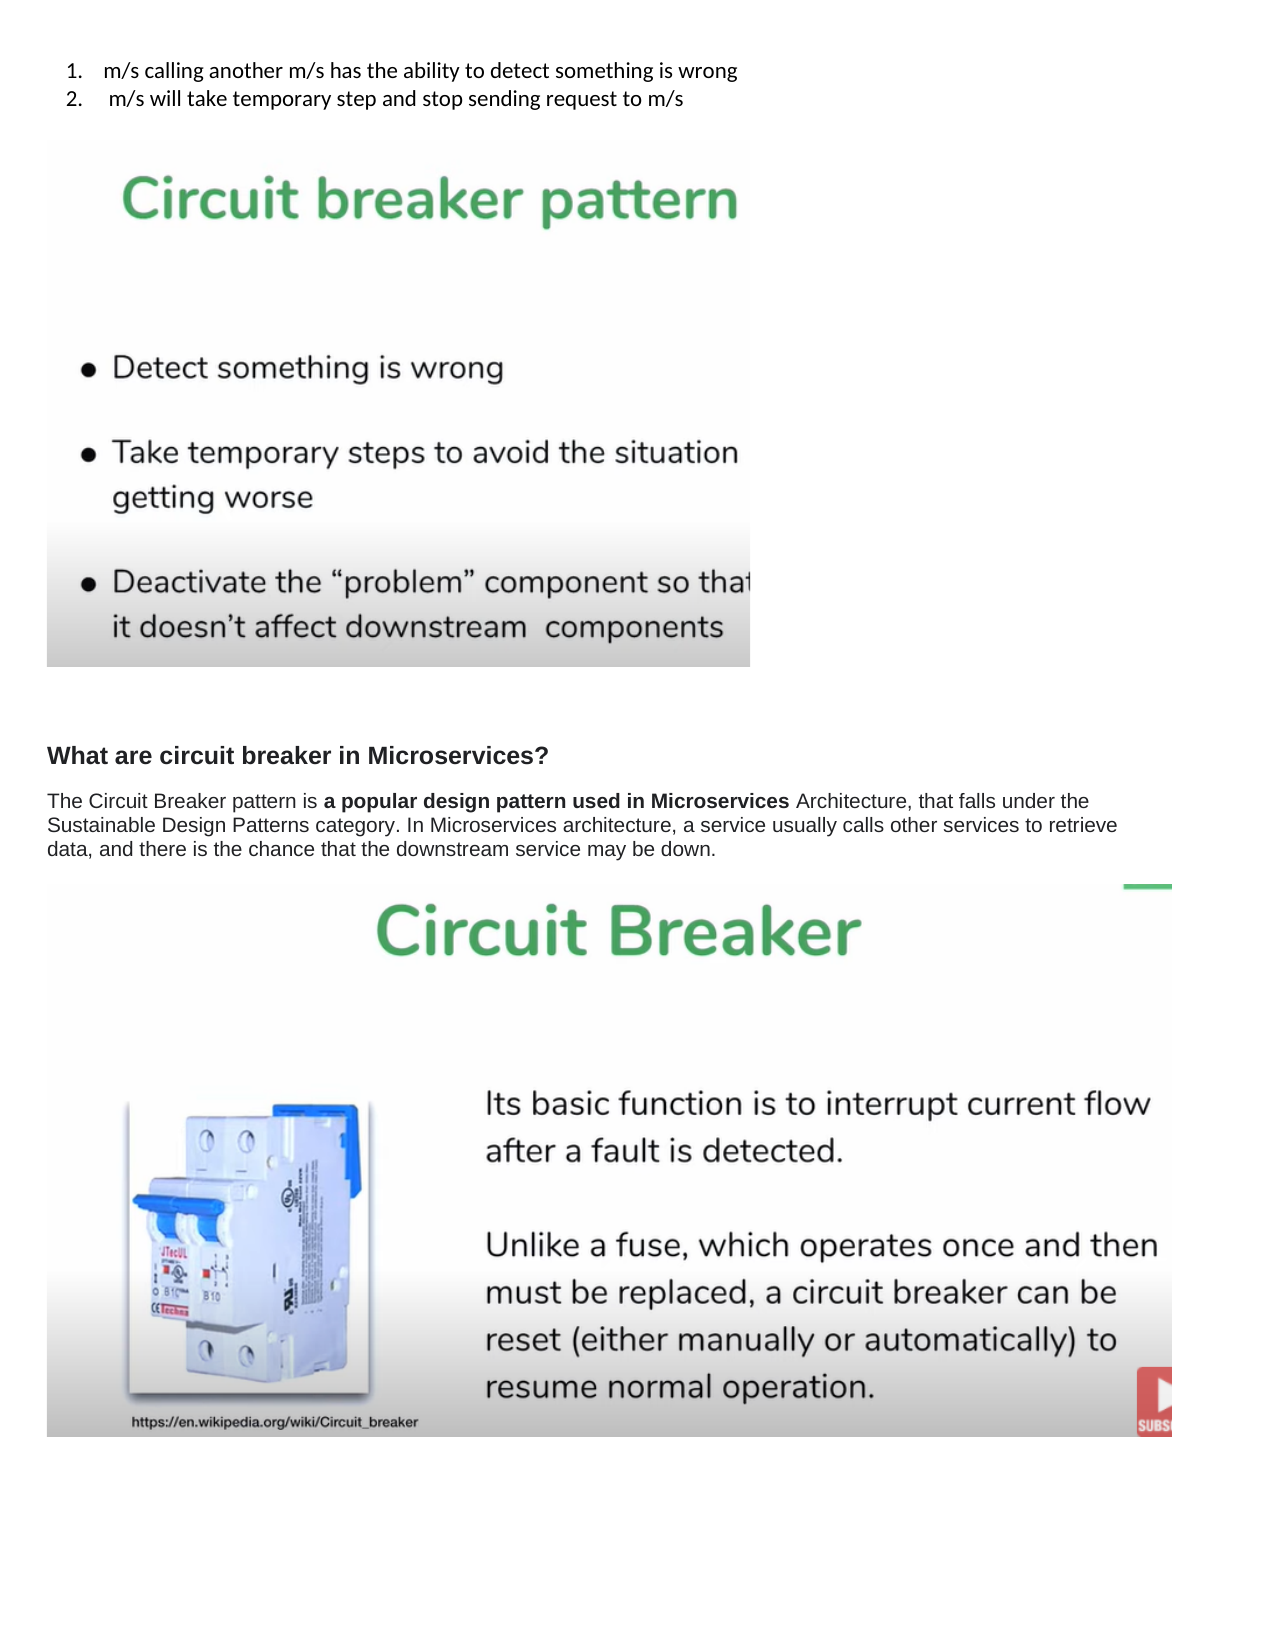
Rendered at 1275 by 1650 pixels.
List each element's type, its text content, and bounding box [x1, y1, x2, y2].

picture [46, 884, 1172, 1437]
text The Circuit Breaker pattern is a popular design pattern used in Microservices Architecture, that falls under the Sustainable Design Patterns category. In Microservices architecture, a service usually calls other services to retrieve data, and there is the chance that the downstream service may be down. [47, 788, 1125, 860]
list m/s will take temporary step and stop sending request to m/s [66, 84, 1125, 112]
picture [46, 140, 750, 667]
text What are circuit breaker in Microservices? [47, 741, 1125, 770]
list m/s calling another m/s has the ability to detect something is wrong [66, 56, 1125, 84]
